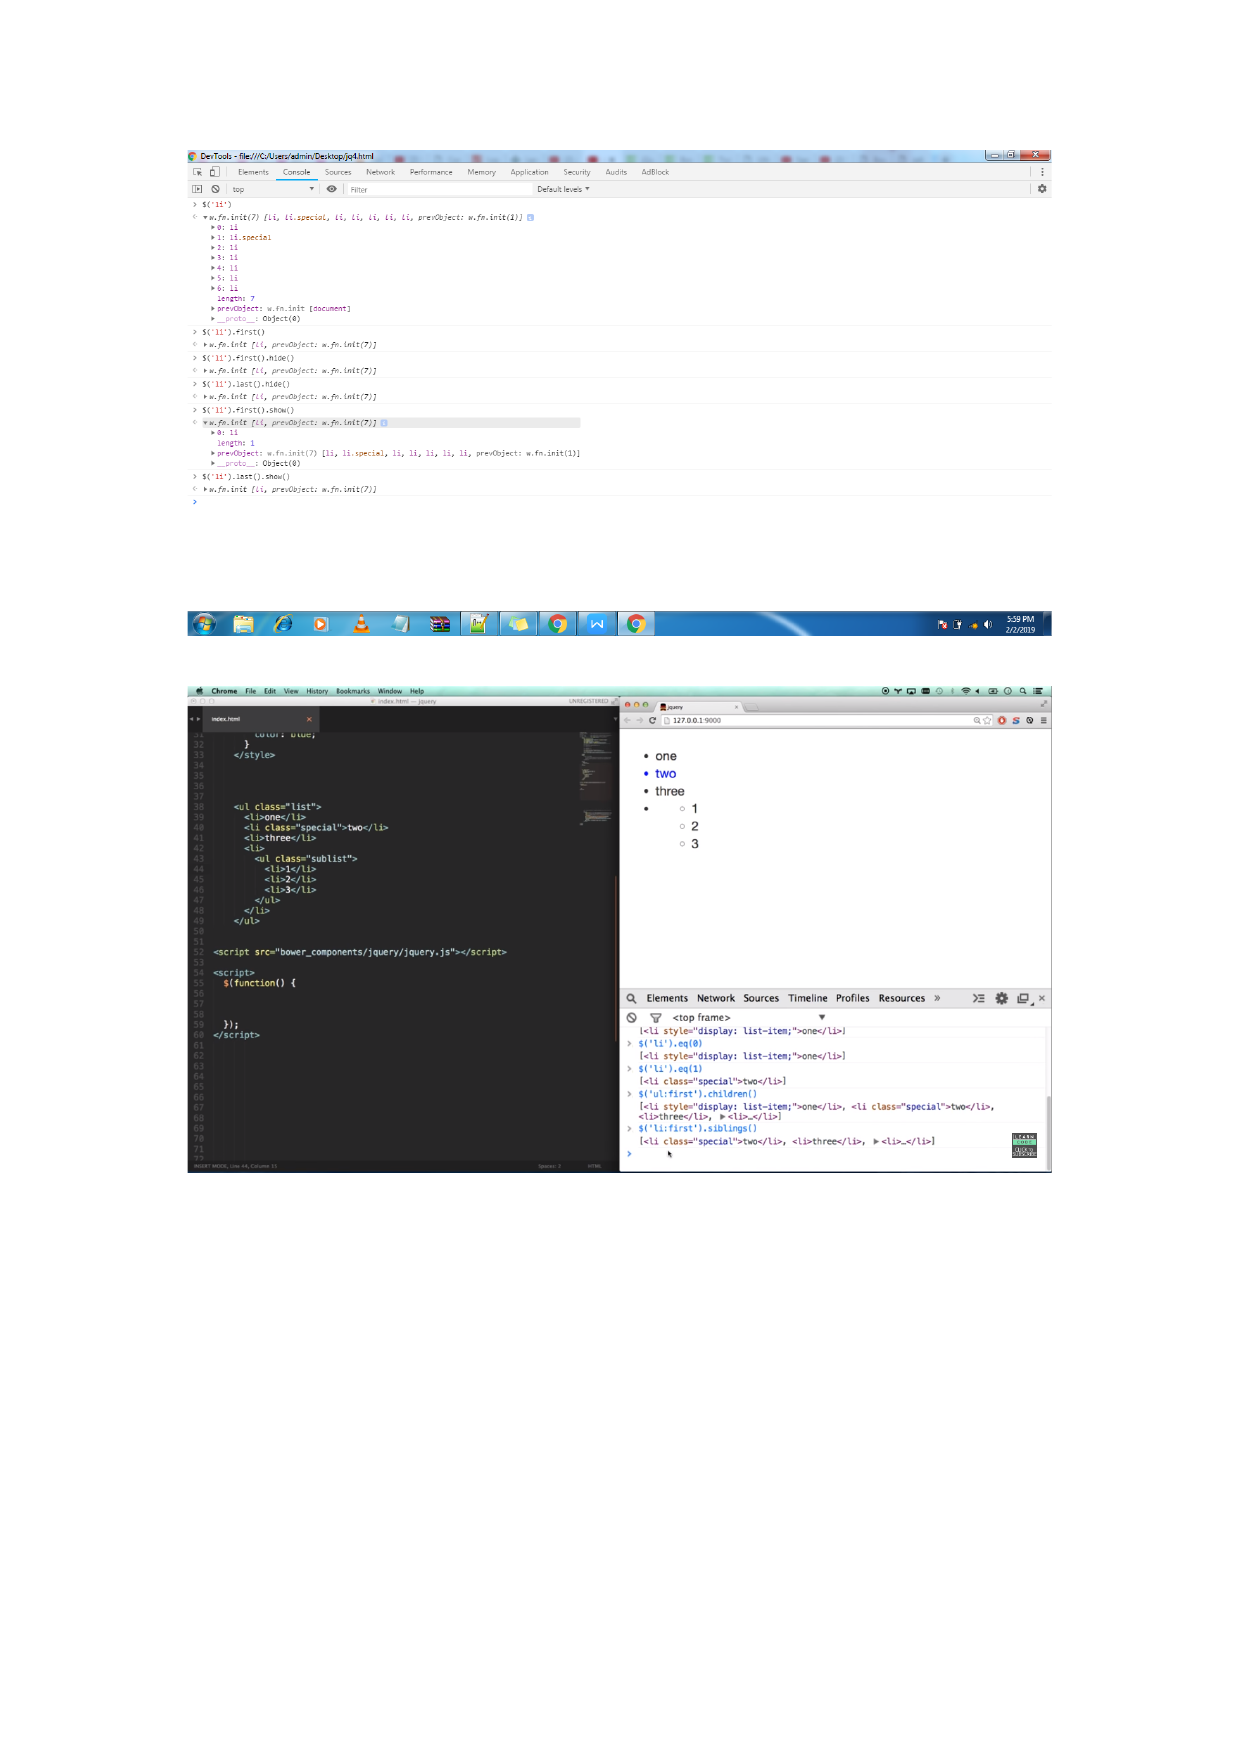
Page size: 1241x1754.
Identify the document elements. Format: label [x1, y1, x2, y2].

picture [187, 150, 1052, 636]
picture [187, 686, 1052, 1173]
